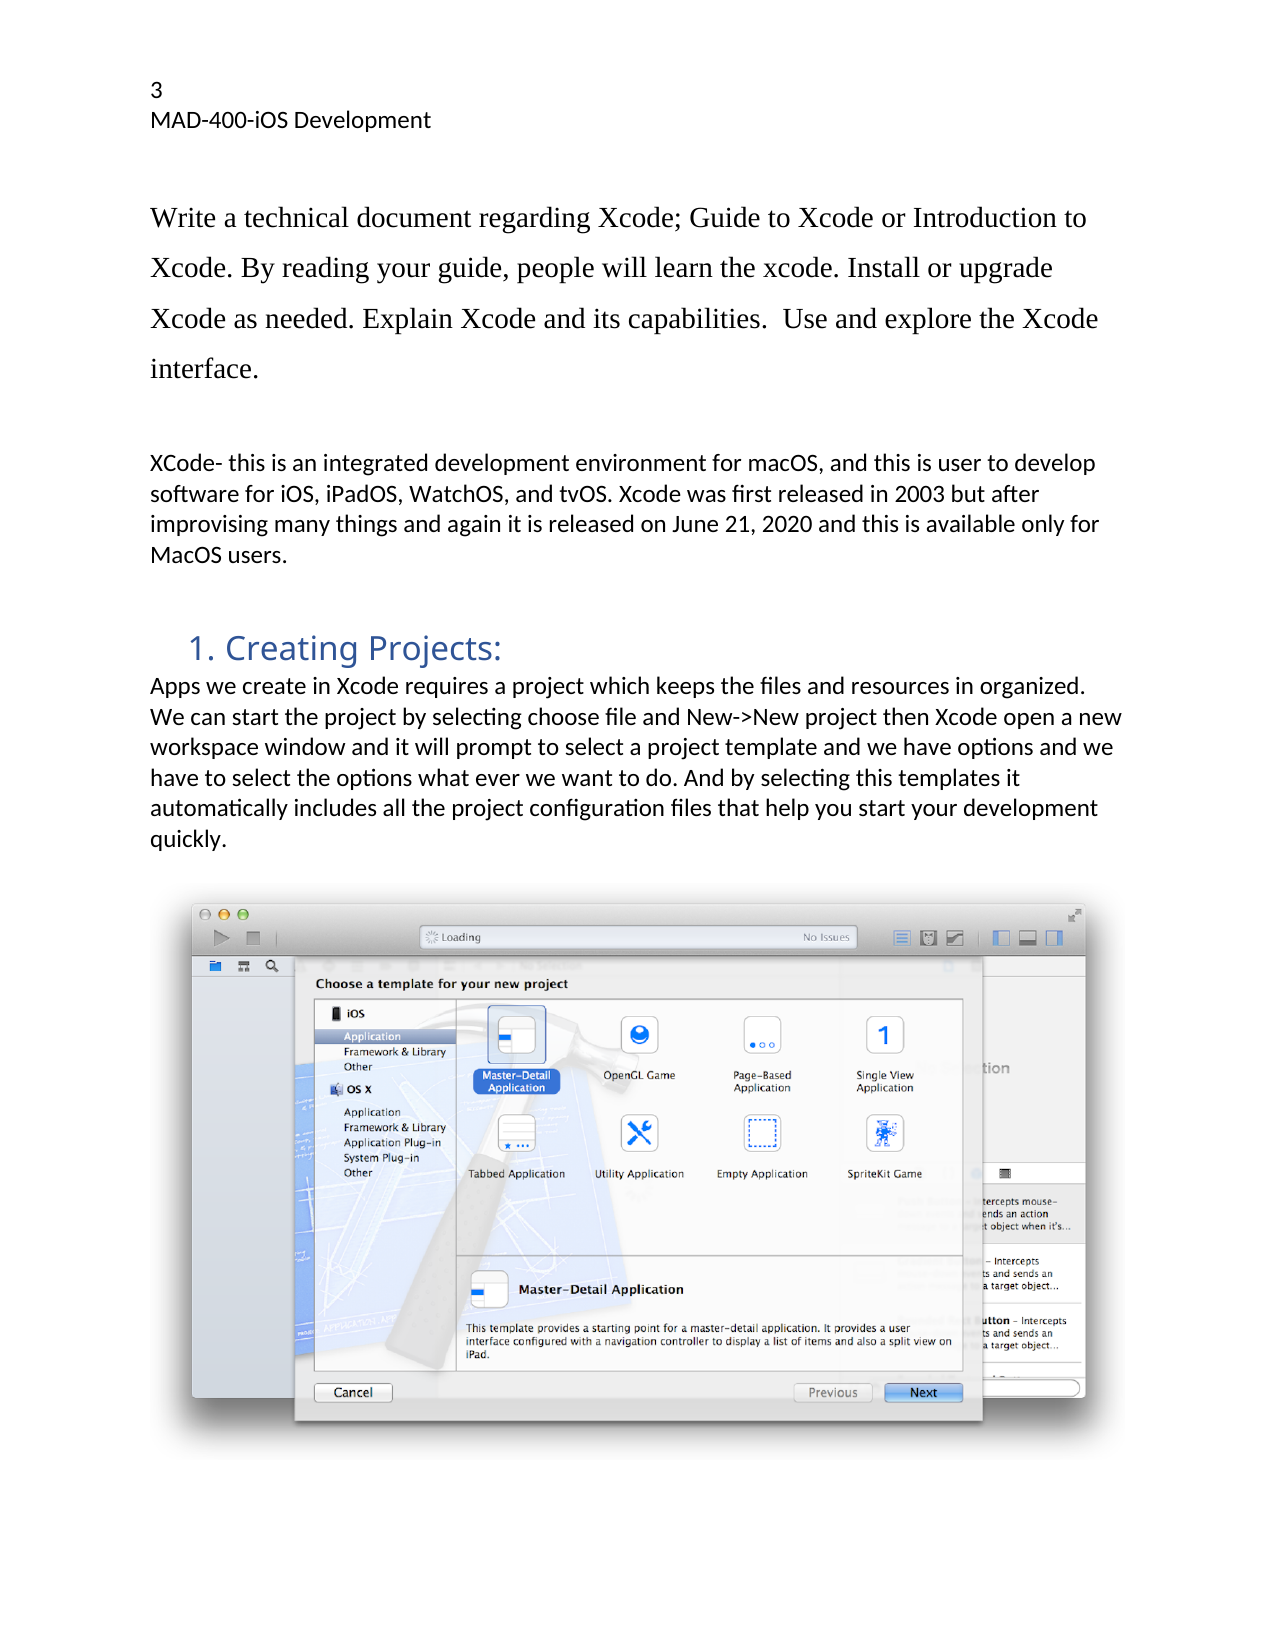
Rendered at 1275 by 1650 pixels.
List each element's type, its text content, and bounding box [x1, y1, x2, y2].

picture [150, 883, 1125, 1460]
text XCode- this is an integrated development environment for macOS, and this is user to develop software for iOS, iPadOS, WatchOS, and tvOS. Xcode was first released in 2003 but after improvising many things and again it is released on June 21, 2020 and this is available only for MacOS users. [150, 447, 1125, 569]
subtitle Creating Projects: [187, 625, 1125, 670]
text Apps we create in Xcode requires a project which keeps the files and resources in organized. We can start the project by selecting choose file and New->New project then Xcode open a new workspace window and it will prompt to select a project template and we have options and we have to select the options what ever we want to do. And by selecting this templates it automatically includes all the project configuration files that help you start your development quickly. [150, 670, 1125, 853]
text Write a technical document regarding Xcode; Guide to Xcode or Introduction to Xcode. By reading your guide, people will learn the xcode. Install or upgrade Xcode as needed. Explain Xcode and its capabilities. Use and explore the Xcode interface. [150, 200, 1125, 385]
